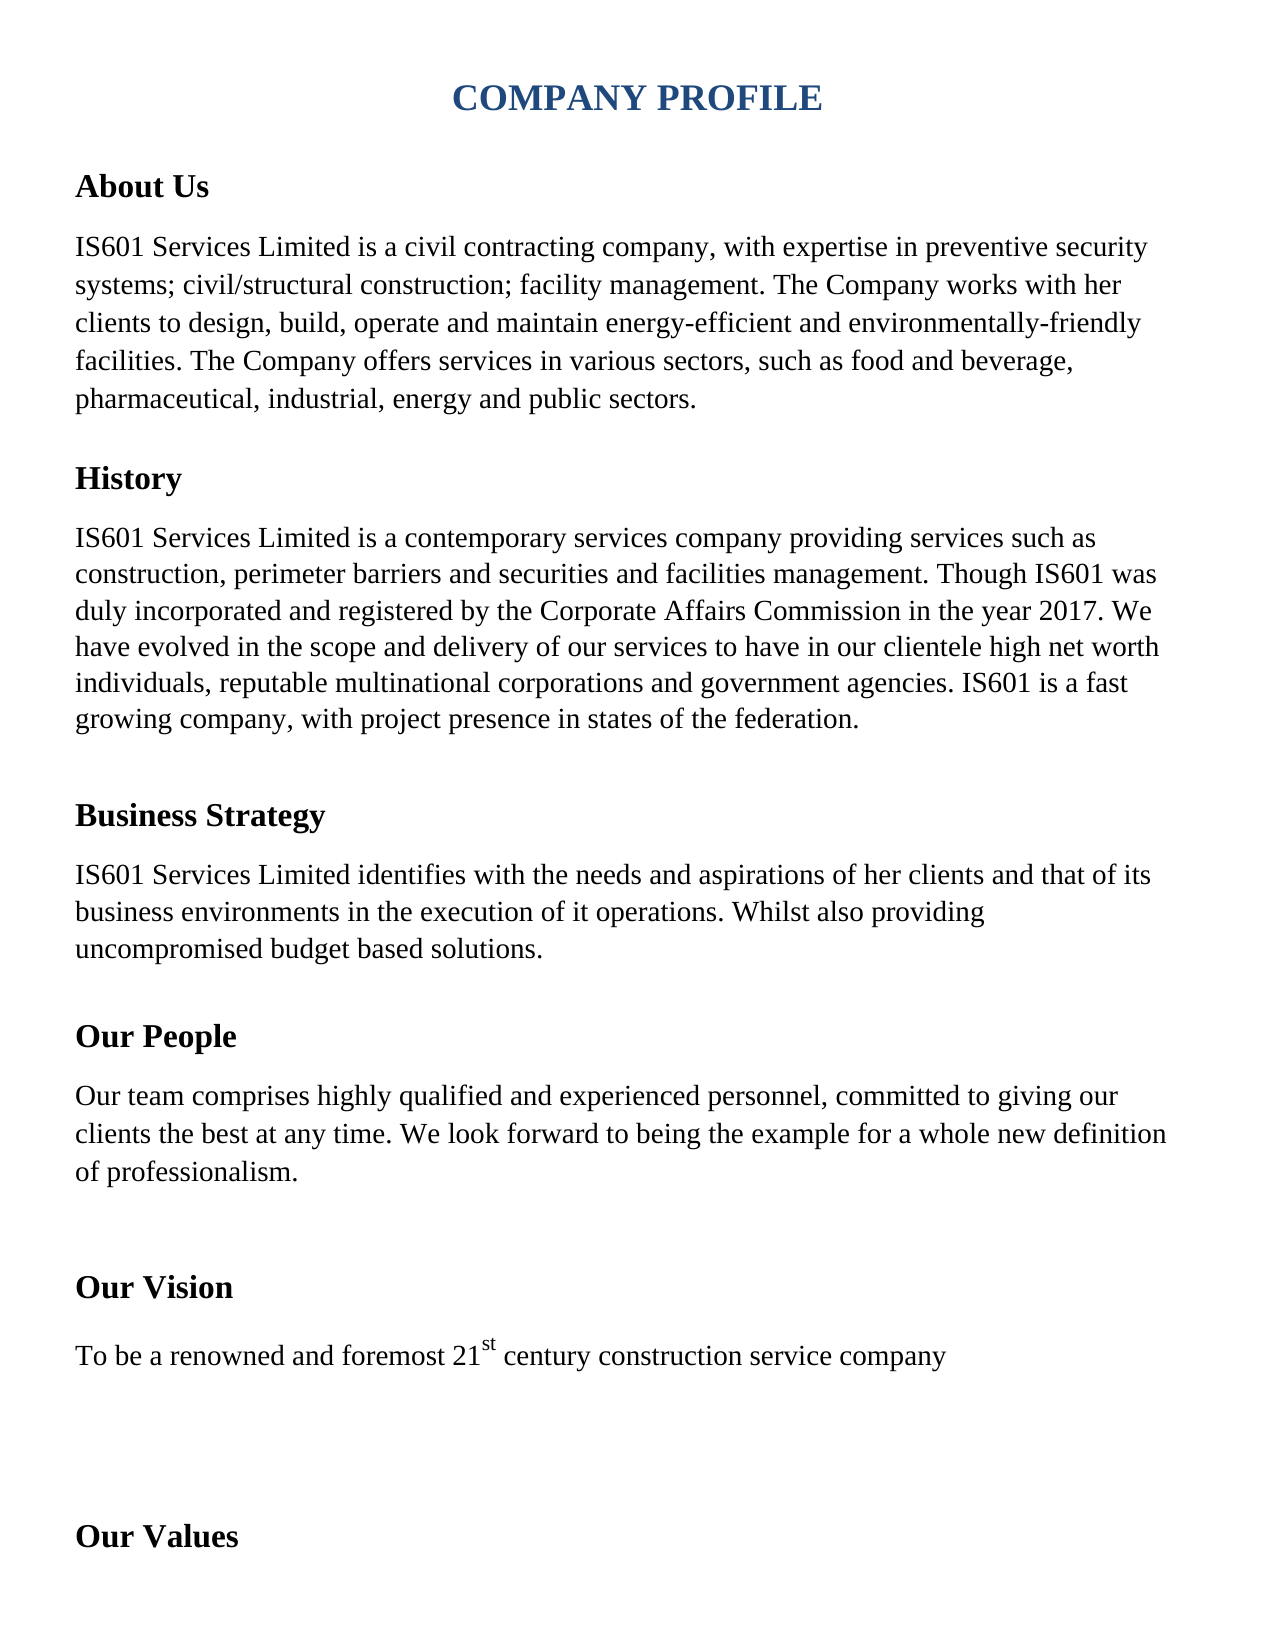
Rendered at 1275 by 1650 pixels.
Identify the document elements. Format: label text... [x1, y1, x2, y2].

text COMPANY PROFILE [75, 75, 1200, 118]
text To be a renowned and foremost 21st century construction service company [75, 1330, 1204, 1373]
text IS601 Services Limited is a civil contracting company, with expertise in preventive security systems; civil/structural construction; facility management. The Company works with her clients to design, build, operate and maintain energy-efficient and environmentally-friendly facilities. The Company offers services in various sectors, such as food and beverage, pharmaceutical, industrial, energy and public sectors. [75, 229, 1158, 415]
text IS601 Services Limited identifies with the needs and aspirations of her clients and that of its business environments in the execution of it operations. Whilst also providing uncompromised budget based solutions. [75, 857, 1179, 964]
text Our People [75, 1016, 1200, 1054]
text IS601 Services Limited is a contemporary services company providing services such as construction, perimeter barriers and securities and facilities management. Though IS601 was duly incorporated and registered by the Corporate Affairs Commission in the year 2017. We have evolved in the scope and delivery of our services to have in our clientele high net worth individuals, reputable multinational corporations and government agencies. IS601 is a fast growing company, with project presence in states of the federation. [75, 520, 1198, 735]
text About Us [75, 166, 1200, 204]
text Our team comprises highly qualified and experienced personnel, committed to giving our clients the best at any time. We look forward to being the example for a whole new definition of professionalism. [75, 1078, 1198, 1188]
text Our Values [75, 1517, 1194, 1555]
text Business Strategy [75, 795, 1200, 833]
text History [75, 458, 1200, 496]
text Our Vision [75, 1267, 1200, 1306]
